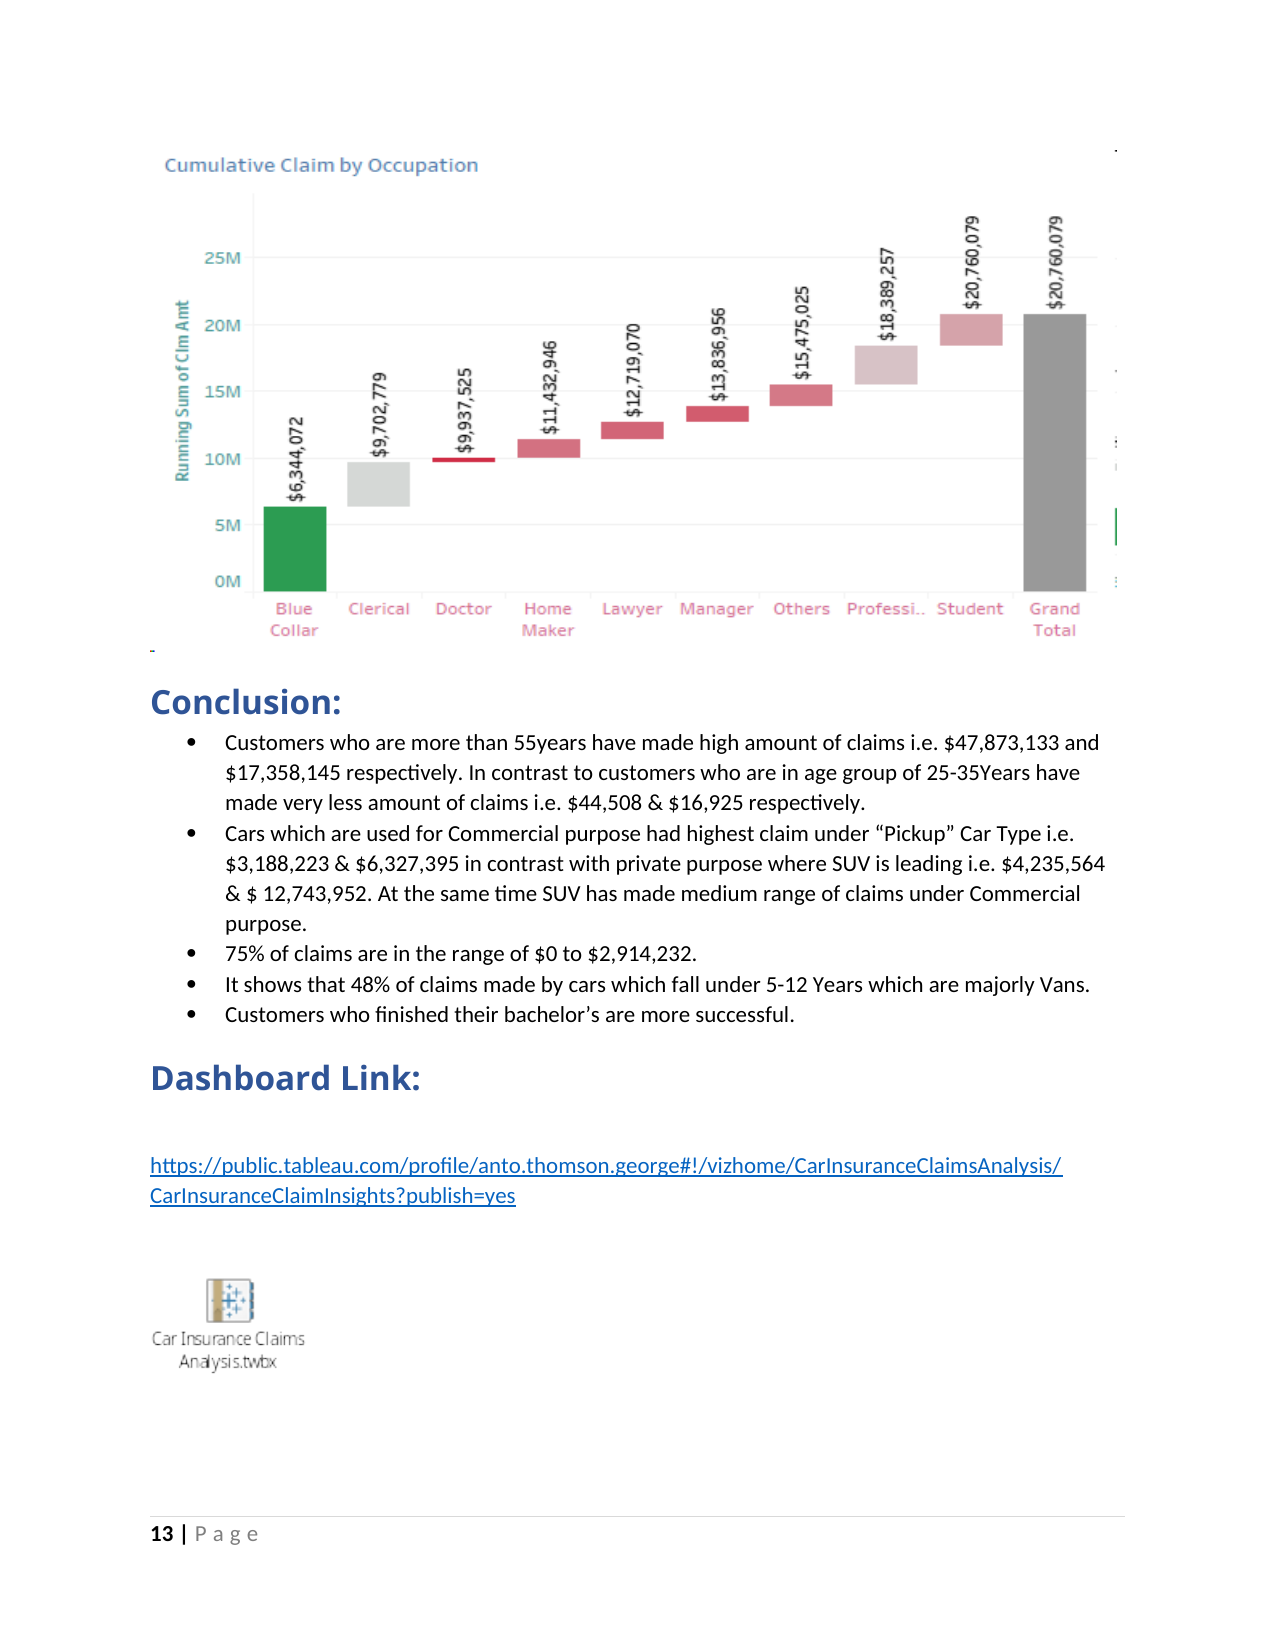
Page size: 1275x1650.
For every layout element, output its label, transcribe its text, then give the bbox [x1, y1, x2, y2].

list Cars which are used for Commercial purpose had highest claim under “Pickup” Car Type i.e. $3,188,223 & $6,327,395 in contrast with private purpose where SUV is leading i.e. $4,235,564 & $ 12,743,952. At the same time SUV has made medium range of claims under Commercial purpose. [187, 819, 1125, 937]
list Customers who finished their bachelor’s are more successful. [187, 1000, 1125, 1028]
text https://public.tableau.com/profile/anto.thomson.george#!/vizhome/CarInsuranceClaimsAnalysis/CarInsuranceClaimInsights?publish=yes [150, 1151, 1125, 1209]
subtitle Conclusion: [150, 679, 1125, 724]
list Customers who are more than 55years have made high amount of claims i.e. $47,873,133 and $17,358,145 respectively. In contrast to customers who are in age group of 25-35Years have made very less amount of claims i.e. $44,508 & $16,925 respectively. [187, 728, 1125, 816]
list It shows that 48% of claims made by cars which fall under 5-12 Years which are majorly Vans. [187, 970, 1125, 998]
list 75% of claims are in the range of $0 to $2,914,232. [187, 939, 1125, 967]
subtitle Dashboard Link: [150, 1055, 1125, 1101]
picture [150, 150, 1117, 652]
